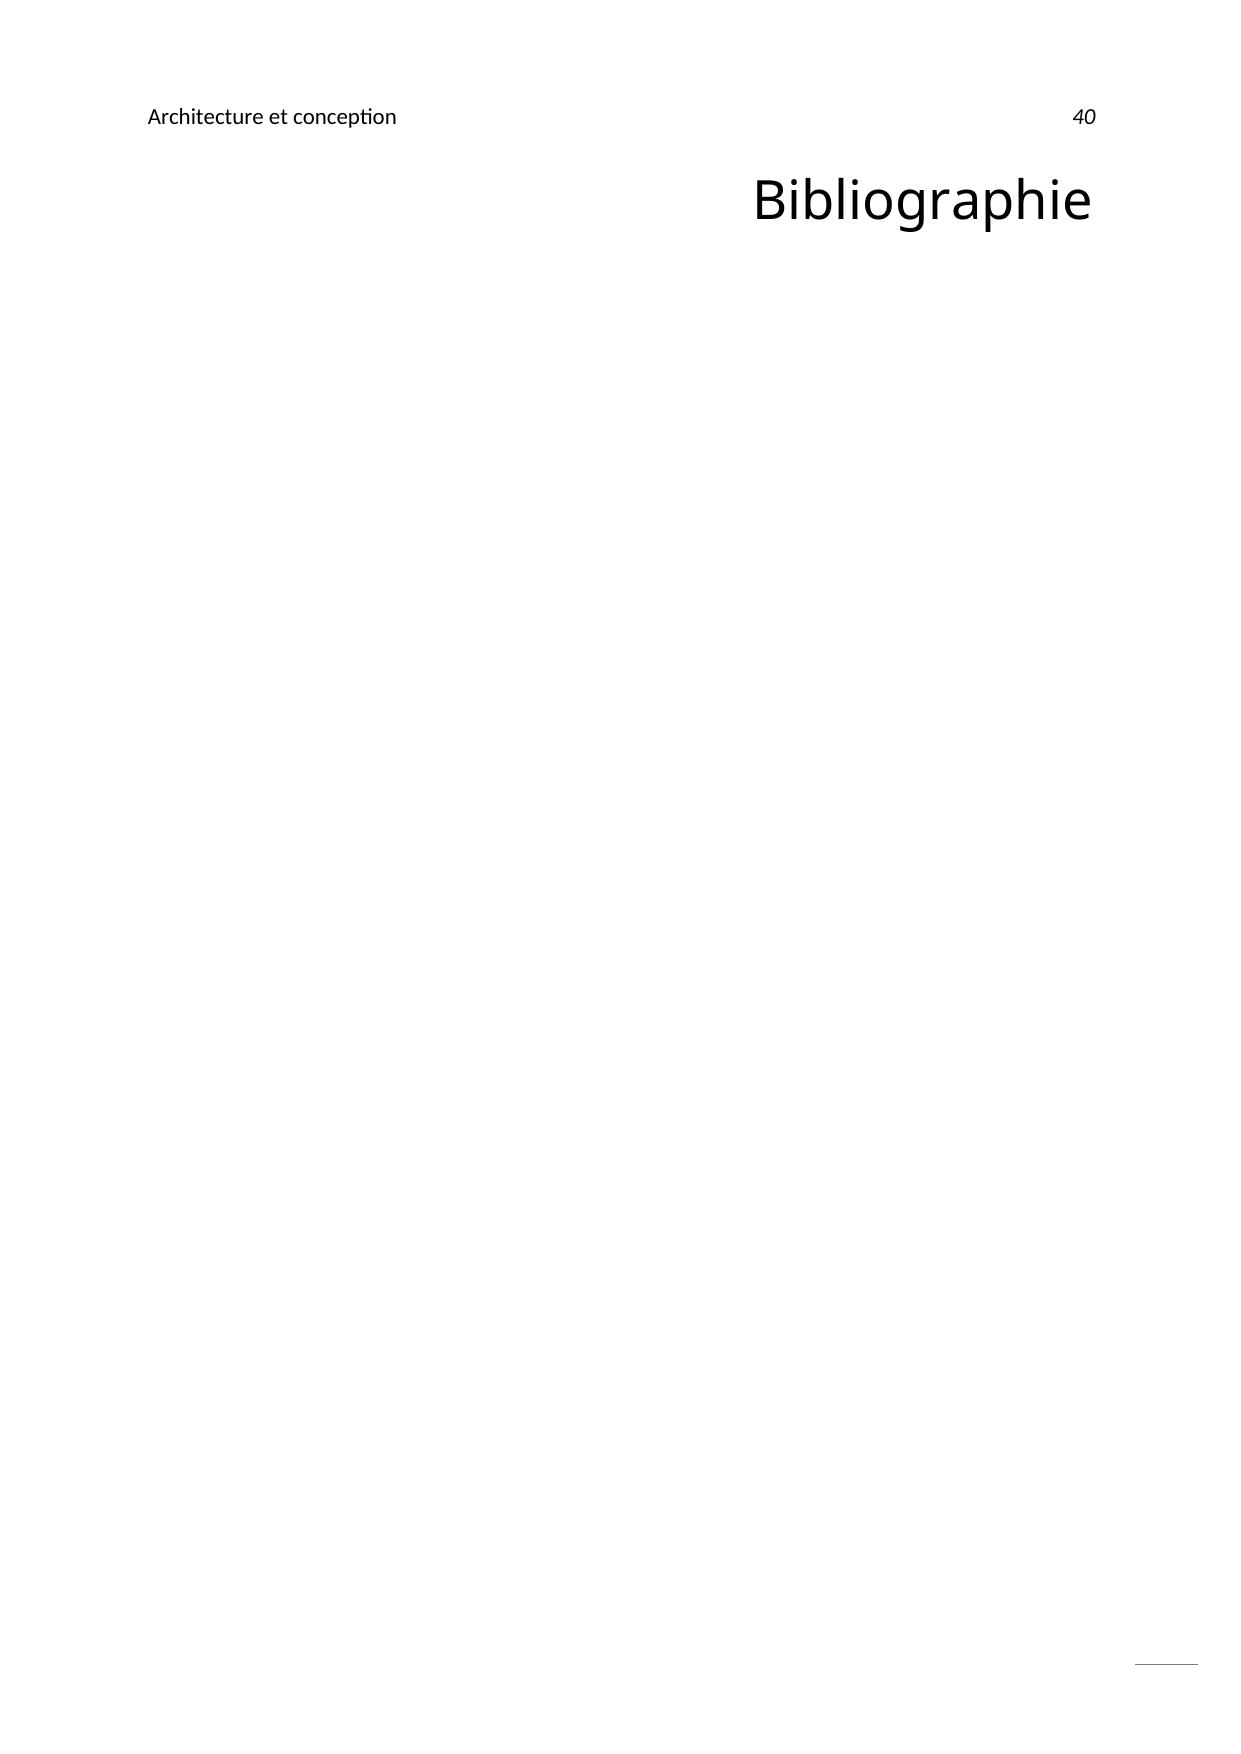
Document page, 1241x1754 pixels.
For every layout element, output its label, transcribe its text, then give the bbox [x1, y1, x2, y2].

list Bibliographie [115, 148, 1093, 235]
